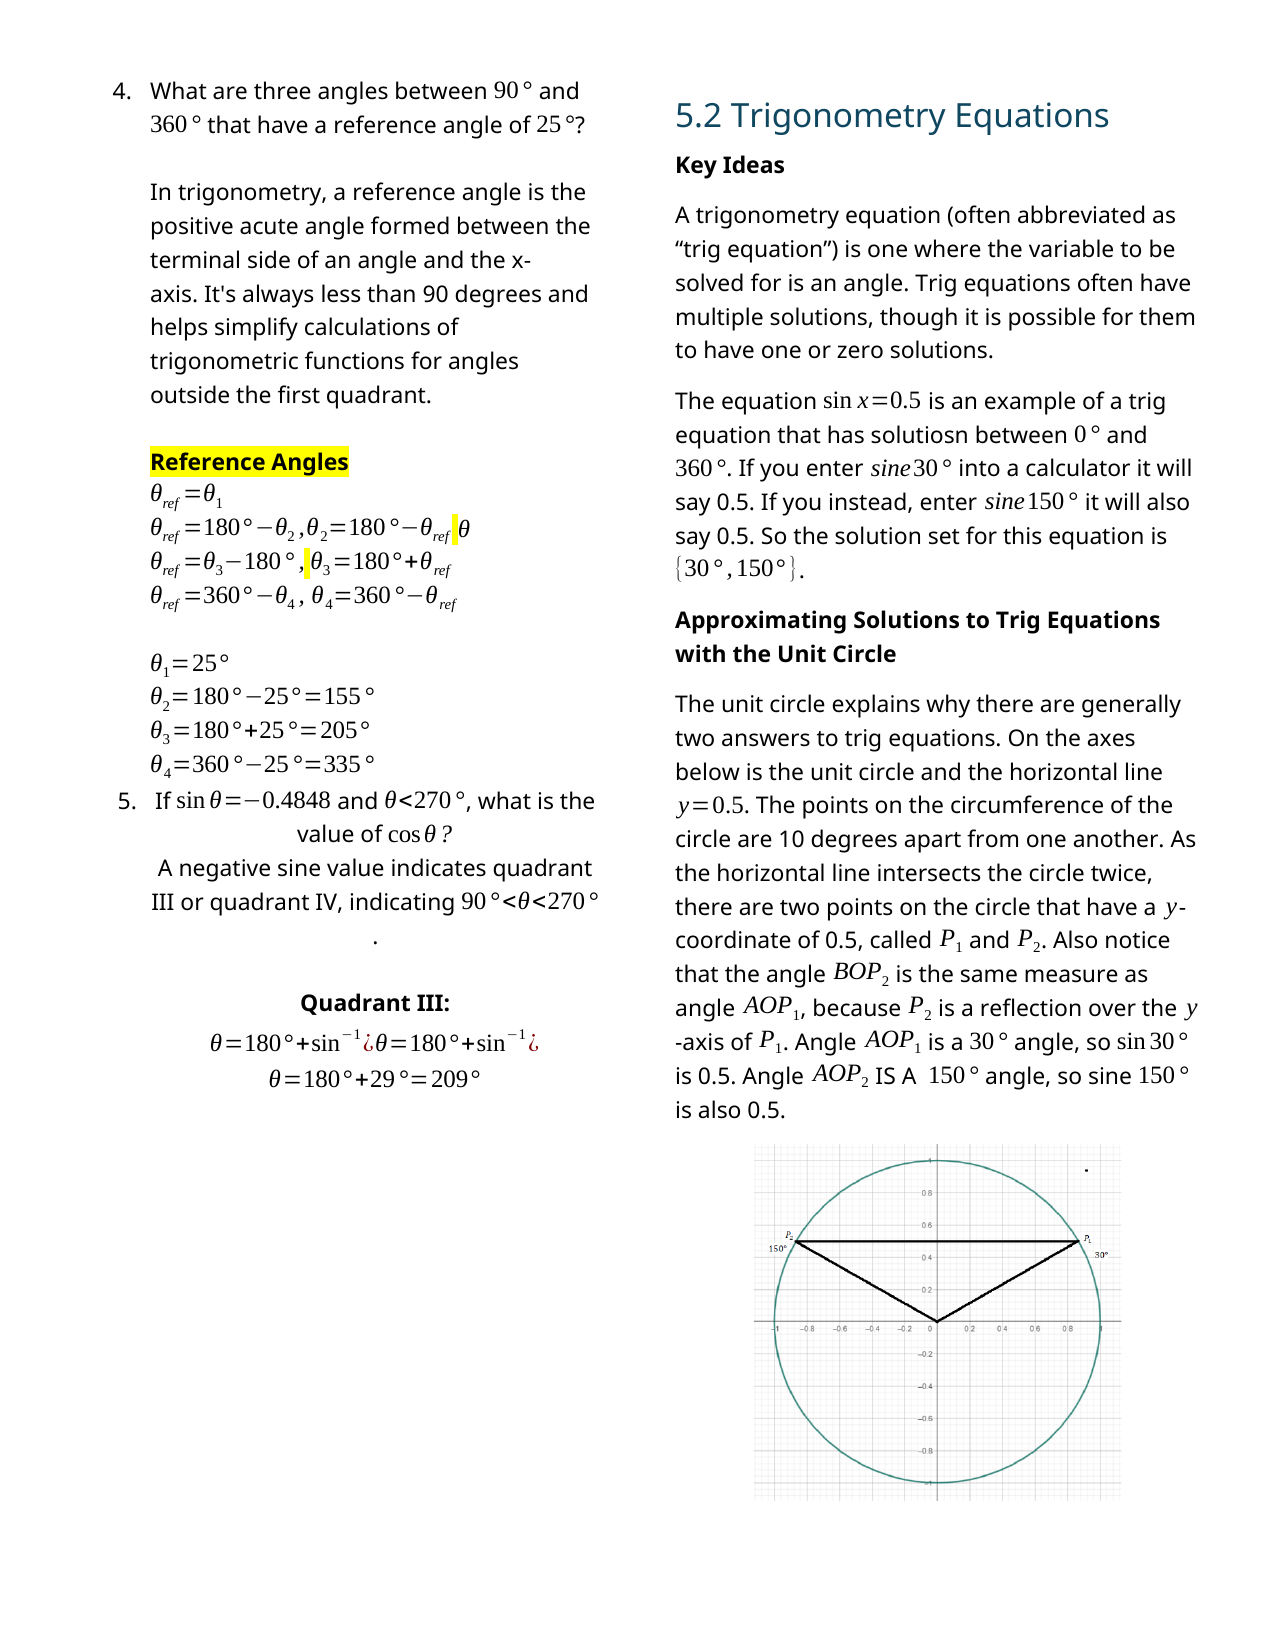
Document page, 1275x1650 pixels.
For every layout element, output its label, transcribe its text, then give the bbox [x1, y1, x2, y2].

text The unit circle explains why there are generally two answers to trig equations. On the axes below is the unit circle and the horizontal line . The points on the circumference of the circle are 10 degrees apart from one another. As the horizontal line intersects the circle twice, there are two points on the circle that have a -coordinate of 0.5, called and . Also notice that the angle is the same measure as angle , because is a reflection over the -axis of . Angle is a angle, so is 0.5. Angle IS A angle, so sine is also 0.5. [675, 688, 1200, 1125]
text Approximating Solutions to Trig Equations with the Unit Circle [675, 604, 1200, 669]
text The equation is an example of a trig equation that has solutiosn between and . If you enter into a calculator it will say 0.5. If you instead, enter it will also say 0.5. So the solution set for this equation is . [675, 385, 1200, 585]
text Key Ideas [675, 149, 1200, 180]
subtitle 5.2 Trigonometry Equations [675, 92, 1200, 137]
list If and , what is the value of A negative sine value indicates quadrant III or quadrant IV, indicating . Quadrant III: [112, 784, 600, 1094]
list What are three angles between and that have a reference angle of ? In trigonometry, a reference angle is the positive acute angle formed between the terminal side of an angle and the x-axis. It's always less than 90 degrees and helps simplify calculations of trigonometric functions for angles outside the first quadrant. Reference Angles [112, 75, 600, 782]
text A trigonometry equation (often abbreviated as “trig equation”) is one where the variable to be solved for is an angle. Trig equations often have multiple solutions, though it is possible for them to have one or zero solutions. [675, 199, 1200, 366]
picture [753, 1144, 1122, 1501]
